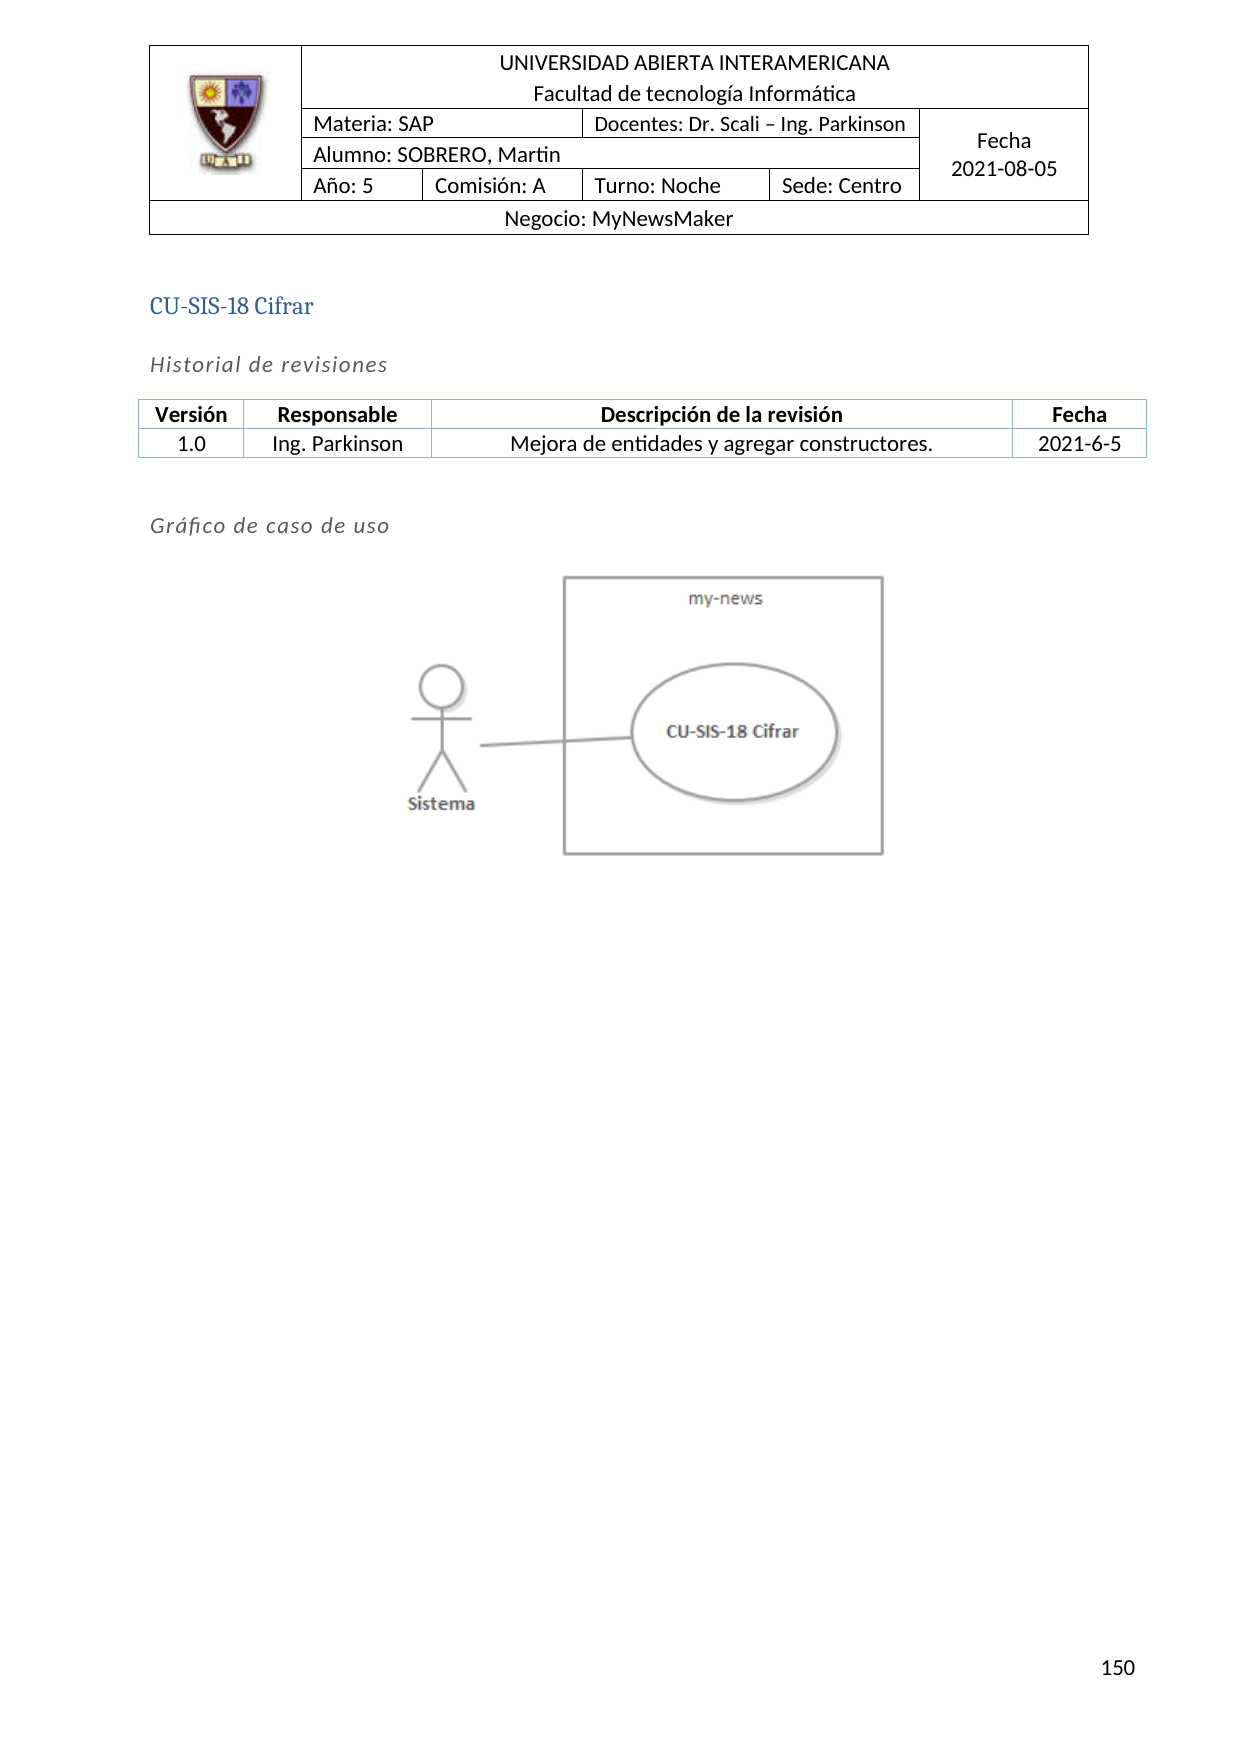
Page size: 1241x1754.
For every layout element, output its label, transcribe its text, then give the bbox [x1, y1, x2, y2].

picture [394, 559, 892, 862]
picture [175, 67, 276, 180]
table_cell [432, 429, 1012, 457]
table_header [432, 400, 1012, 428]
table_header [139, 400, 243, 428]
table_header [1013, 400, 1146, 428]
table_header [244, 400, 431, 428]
subtitle CU-SIS-18 Cifrar [150, 292, 1135, 321]
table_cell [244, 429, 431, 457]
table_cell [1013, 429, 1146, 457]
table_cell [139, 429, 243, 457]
subtitle Gráfico de caso de uso [150, 511, 1135, 539]
subtitle Historial de revisiones [150, 350, 1135, 378]
